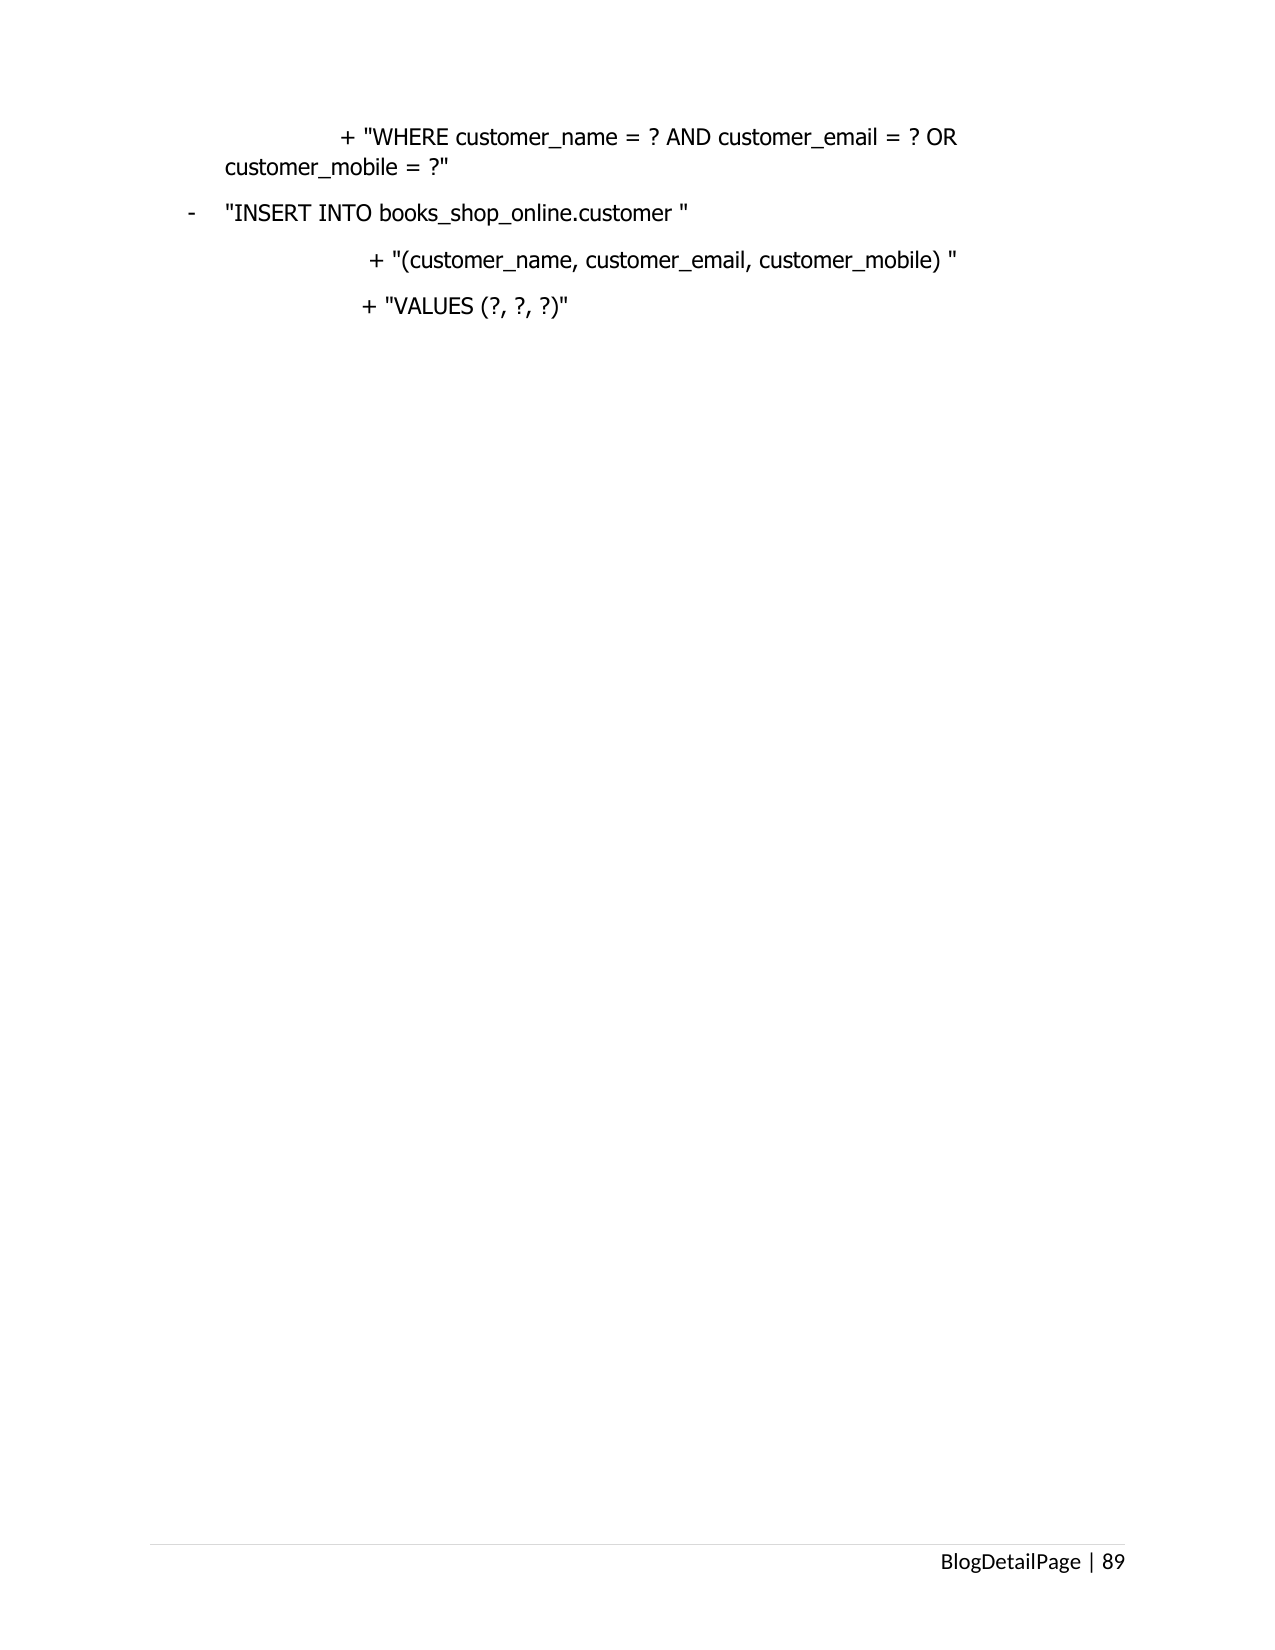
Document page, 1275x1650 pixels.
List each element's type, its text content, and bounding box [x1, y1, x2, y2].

list "INSERT INTO books_shop_online.customer " [187, 199, 1125, 226]
text + "VALUES (?, ?, ?)" [225, 292, 1125, 319]
text + "(customer_name, customer_email, customer_mobile) " [225, 245, 1125, 273]
text + "WHERE customer_name = ? AND customer_email = ? OR customer_mobile = ?" [225, 122, 1125, 180]
